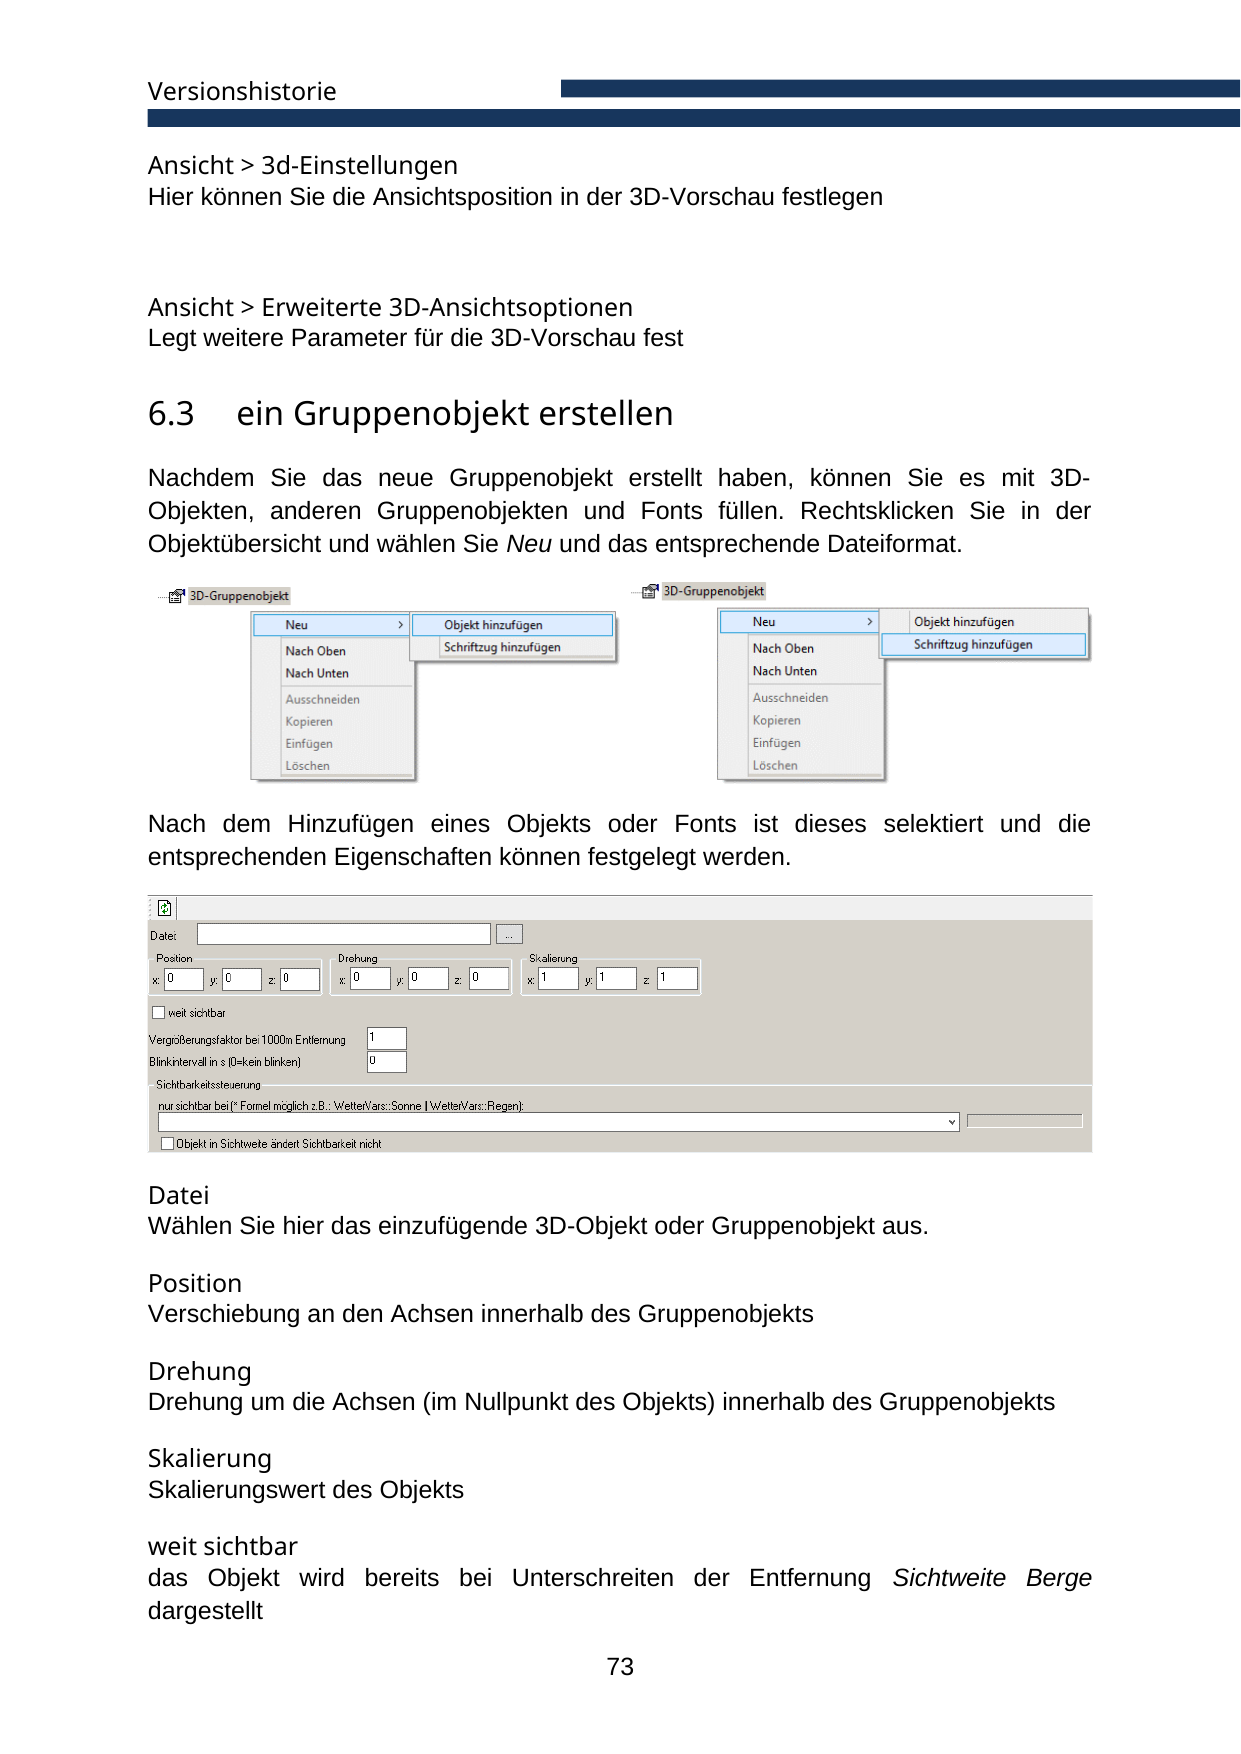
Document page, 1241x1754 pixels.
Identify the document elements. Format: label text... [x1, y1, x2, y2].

text Nach dem Hinzufügen eines Objekts oder Fonts ist dieses selektiert und die entsprechenden Eigenschaften können festgelegt werden. [148, 809, 1093, 871]
picture [147, 895, 1093, 1153]
text Drehung [148, 1353, 1093, 1387]
text Nachdem Sie das neue Gruppenobjekt erstellt haben, können Sie es mit 3D-Objekten, anderen Gruppenobjekten und Fonts füllen. Rechtsklicken Sie in der Objektübersicht und wählen Sie Neu und das entsprechende Dateiformat. [148, 463, 1093, 558]
text weit sichtbar [148, 1529, 1093, 1563]
text Datei [148, 1177, 1093, 1211]
text Skalierungswert des Objekts [148, 1475, 1093, 1504]
text Hier können Sie die Ansichtsposition in der 3D-Vorschau festlegen [148, 182, 1093, 210]
text Drehung um die Achsen (im Nullpunkt des Objekts) innerhalb des Gruppenobjekts [148, 1387, 1093, 1416]
text das Objekt wird bereits bei Unterschreiten der Entfernung Sichtweite Berge dargestellt [148, 1563, 1093, 1625]
text Legt weitere Parameter für die 3D-Vorschau fest [148, 323, 1093, 352]
text Position [148, 1265, 1093, 1299]
text Ansicht > Erweiterte 3D-Ansichtsoptionen [148, 289, 1093, 323]
text Wählen Sie hier das einzufügende 3D-Objekt oder Gruppenobjekt aus. [148, 1211, 1093, 1240]
picture [147, 582, 1093, 784]
text Ansicht > 3d-Einstellungen [148, 148, 1093, 182]
text Skalierung [148, 1441, 1093, 1475]
text Verschiebung an den Achsen innerhalb des Gruppenobjekts [148, 1299, 1093, 1328]
subtitle ein Gruppenobjekt erstellen [148, 390, 1093, 435]
